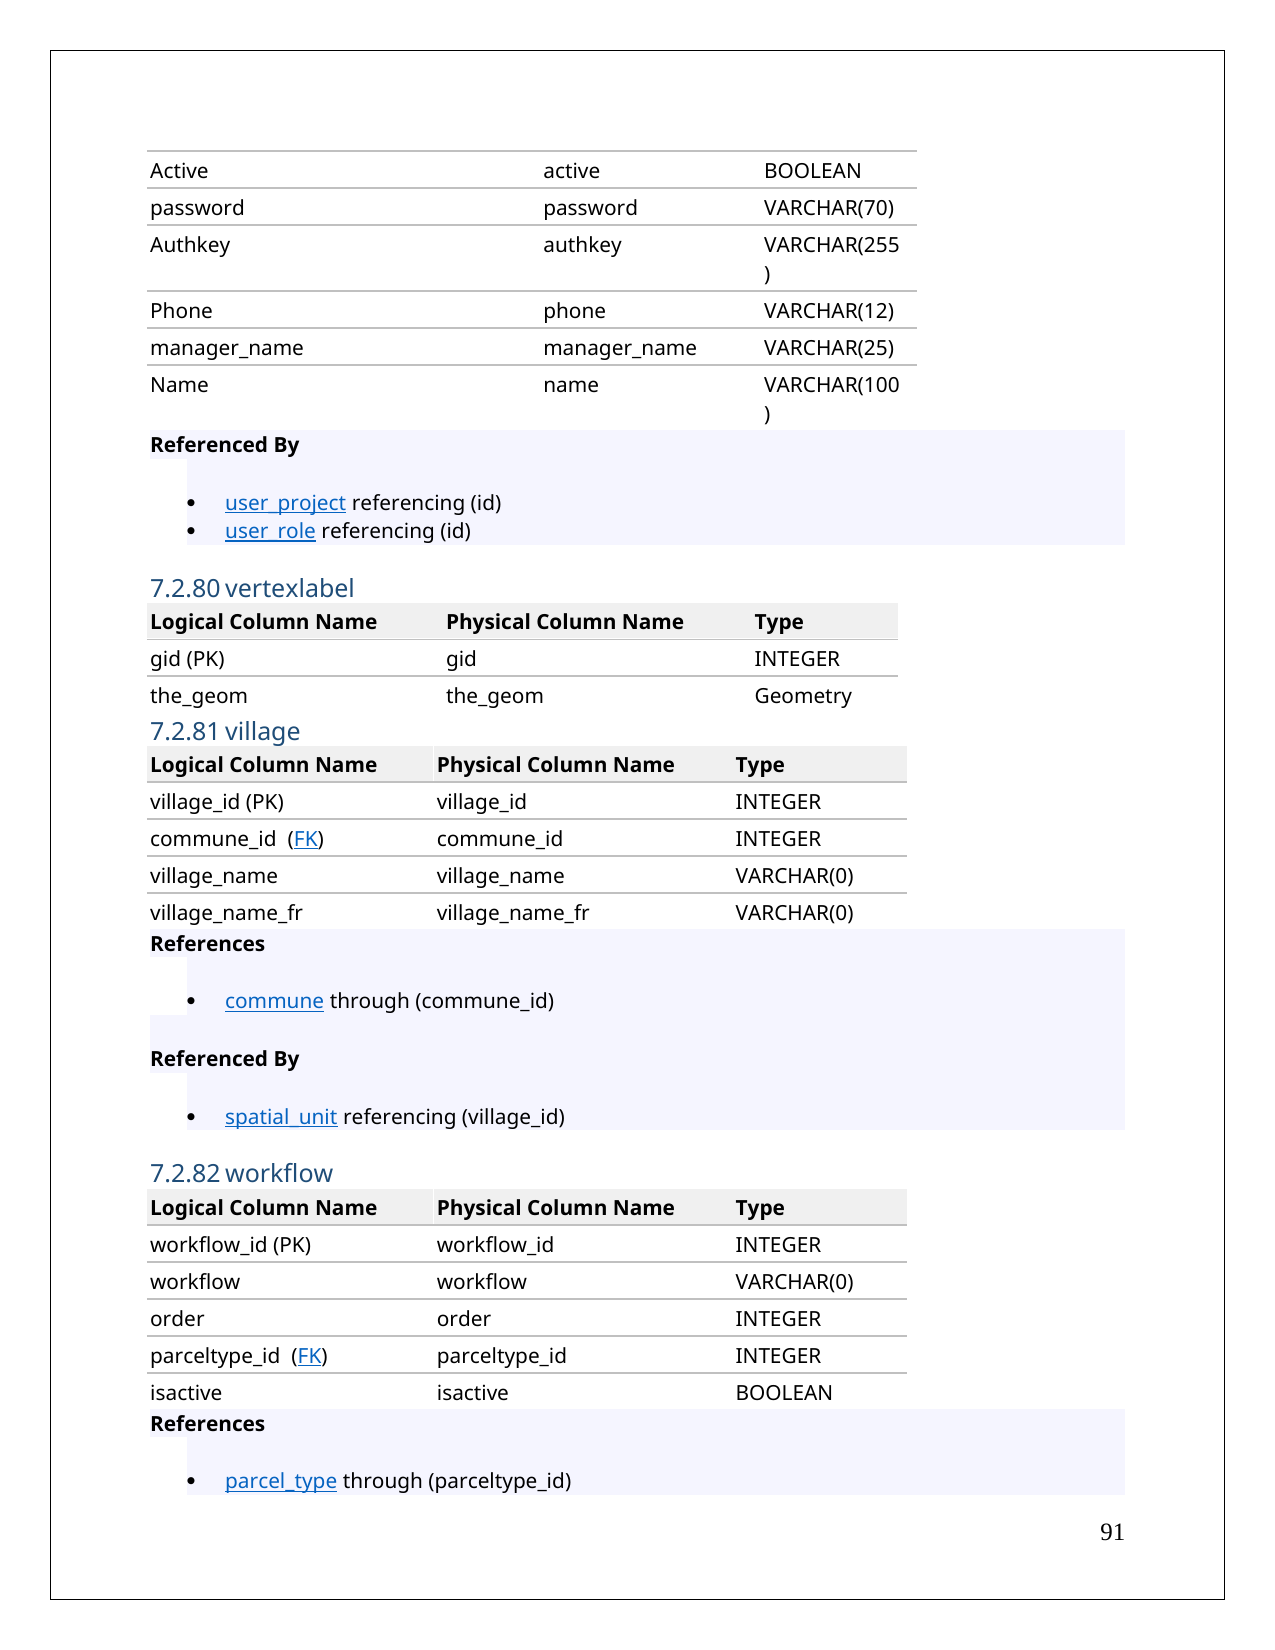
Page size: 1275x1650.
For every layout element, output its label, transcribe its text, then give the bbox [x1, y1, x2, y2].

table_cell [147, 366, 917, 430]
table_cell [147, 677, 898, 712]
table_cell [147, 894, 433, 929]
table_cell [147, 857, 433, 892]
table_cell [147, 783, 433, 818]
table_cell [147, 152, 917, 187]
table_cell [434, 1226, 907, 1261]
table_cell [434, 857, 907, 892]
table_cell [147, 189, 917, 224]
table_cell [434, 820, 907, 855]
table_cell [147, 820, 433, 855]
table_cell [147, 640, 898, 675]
list commune through (commune_id) [187, 987, 1125, 1015]
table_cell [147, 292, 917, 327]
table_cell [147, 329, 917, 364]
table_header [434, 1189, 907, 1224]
subtitle vertexlabel [150, 574, 1125, 603]
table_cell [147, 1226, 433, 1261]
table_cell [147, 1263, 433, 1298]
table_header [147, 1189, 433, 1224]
list parcel_type through (parceltype_id) [187, 1467, 1125, 1495]
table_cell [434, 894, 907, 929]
list spatial_unit referencing (village_id) [187, 1102, 1125, 1130]
subtitle References [150, 1409, 1125, 1437]
list user_project referencing (id) [187, 488, 1125, 516]
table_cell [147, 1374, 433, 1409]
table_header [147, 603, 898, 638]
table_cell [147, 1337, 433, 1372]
subtitle workflow [150, 1159, 1125, 1189]
subtitle Referenced By [150, 430, 1125, 459]
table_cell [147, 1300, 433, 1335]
subtitle References [150, 929, 1125, 957]
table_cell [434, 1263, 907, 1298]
subtitle Referenced By [150, 1044, 1125, 1073]
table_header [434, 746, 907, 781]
subtitle village [150, 717, 1125, 746]
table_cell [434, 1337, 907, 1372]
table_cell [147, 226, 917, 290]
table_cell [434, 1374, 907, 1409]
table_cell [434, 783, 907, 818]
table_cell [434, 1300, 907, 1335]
list user_role referencing (id) [187, 516, 1125, 545]
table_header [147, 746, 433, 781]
